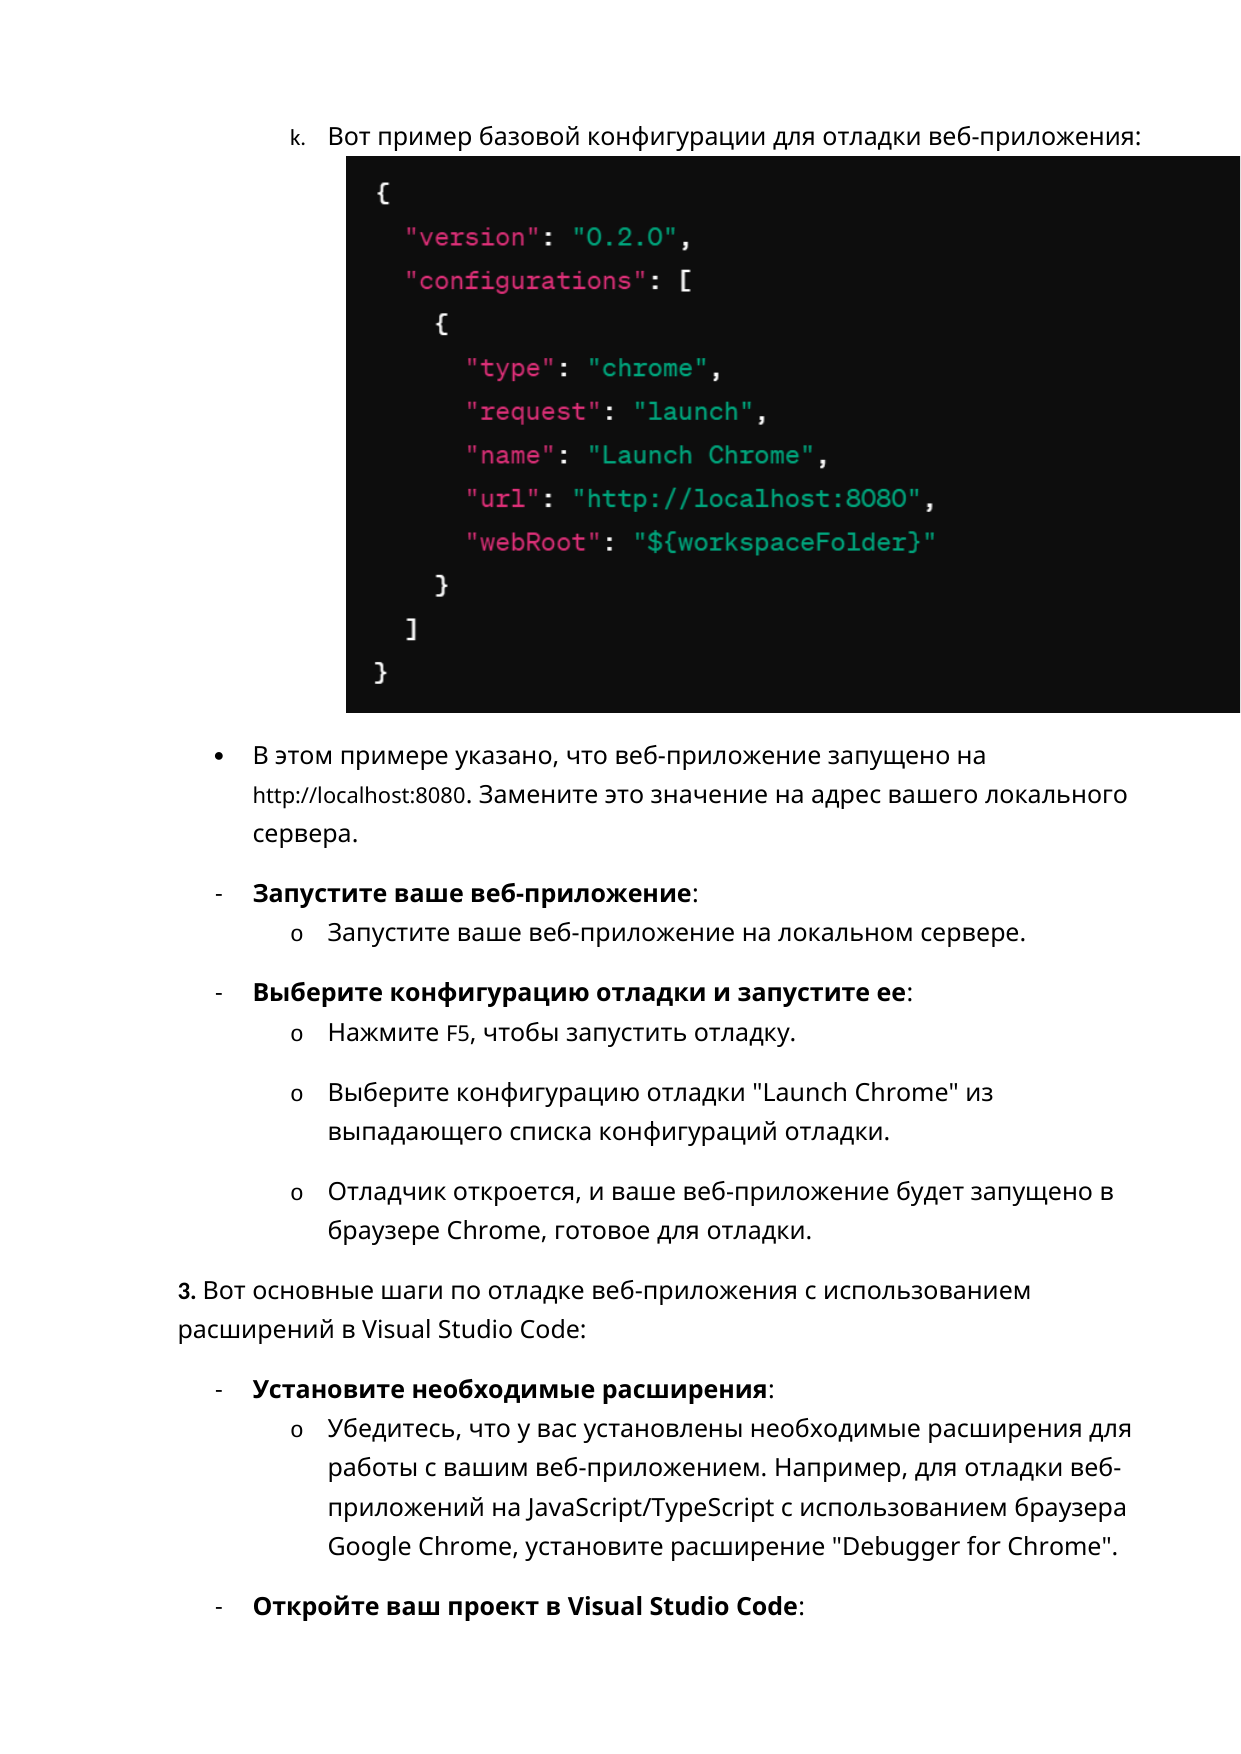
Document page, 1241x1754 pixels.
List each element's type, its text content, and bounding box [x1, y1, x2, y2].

list В этом примере указано, что веб-приложение запущено на http://localhost:8080. Замените это значение на адрес вашего локального сервера. [215, 737, 1152, 850]
list Запустите ваше веб-приложение: [215, 876, 1152, 910]
list Выберите конфигурацию отладки и запустите ее: [215, 975, 1152, 1009]
list Убедитесь, что у вас установлены необходимые расширения для работы с вашим веб-приложением. Например, для отладки веб-приложений на JavaScript/TypeScript с использованием браузера Google Chrome, установите расширение "Debugger for Chrome". [290, 1411, 1152, 1562]
list Выберите конфигурацию отладки "Launch Chrome" из выпадающего списка конфигураций отладки. [290, 1074, 1152, 1147]
list Установите необходимые расширения: [215, 1372, 1152, 1406]
picture [346, 156, 1241, 713]
list Запустите ваше веб-приложение на локальном сервере. [290, 915, 1152, 949]
list Нажмите F5, чтобы запустить отладку. [290, 1014, 1152, 1048]
text 3. Вот основные шаги по отладке веб-приложения с использованием расширений в Visual Studio Code: [177, 1272, 1152, 1346]
list Откройте ваш проект в Visual Studio Code: [215, 1588, 1152, 1622]
list Отладчик откроется, и ваше веб-приложение будет запущено в браузере Chrome, готовое для отладки. [290, 1173, 1152, 1247]
